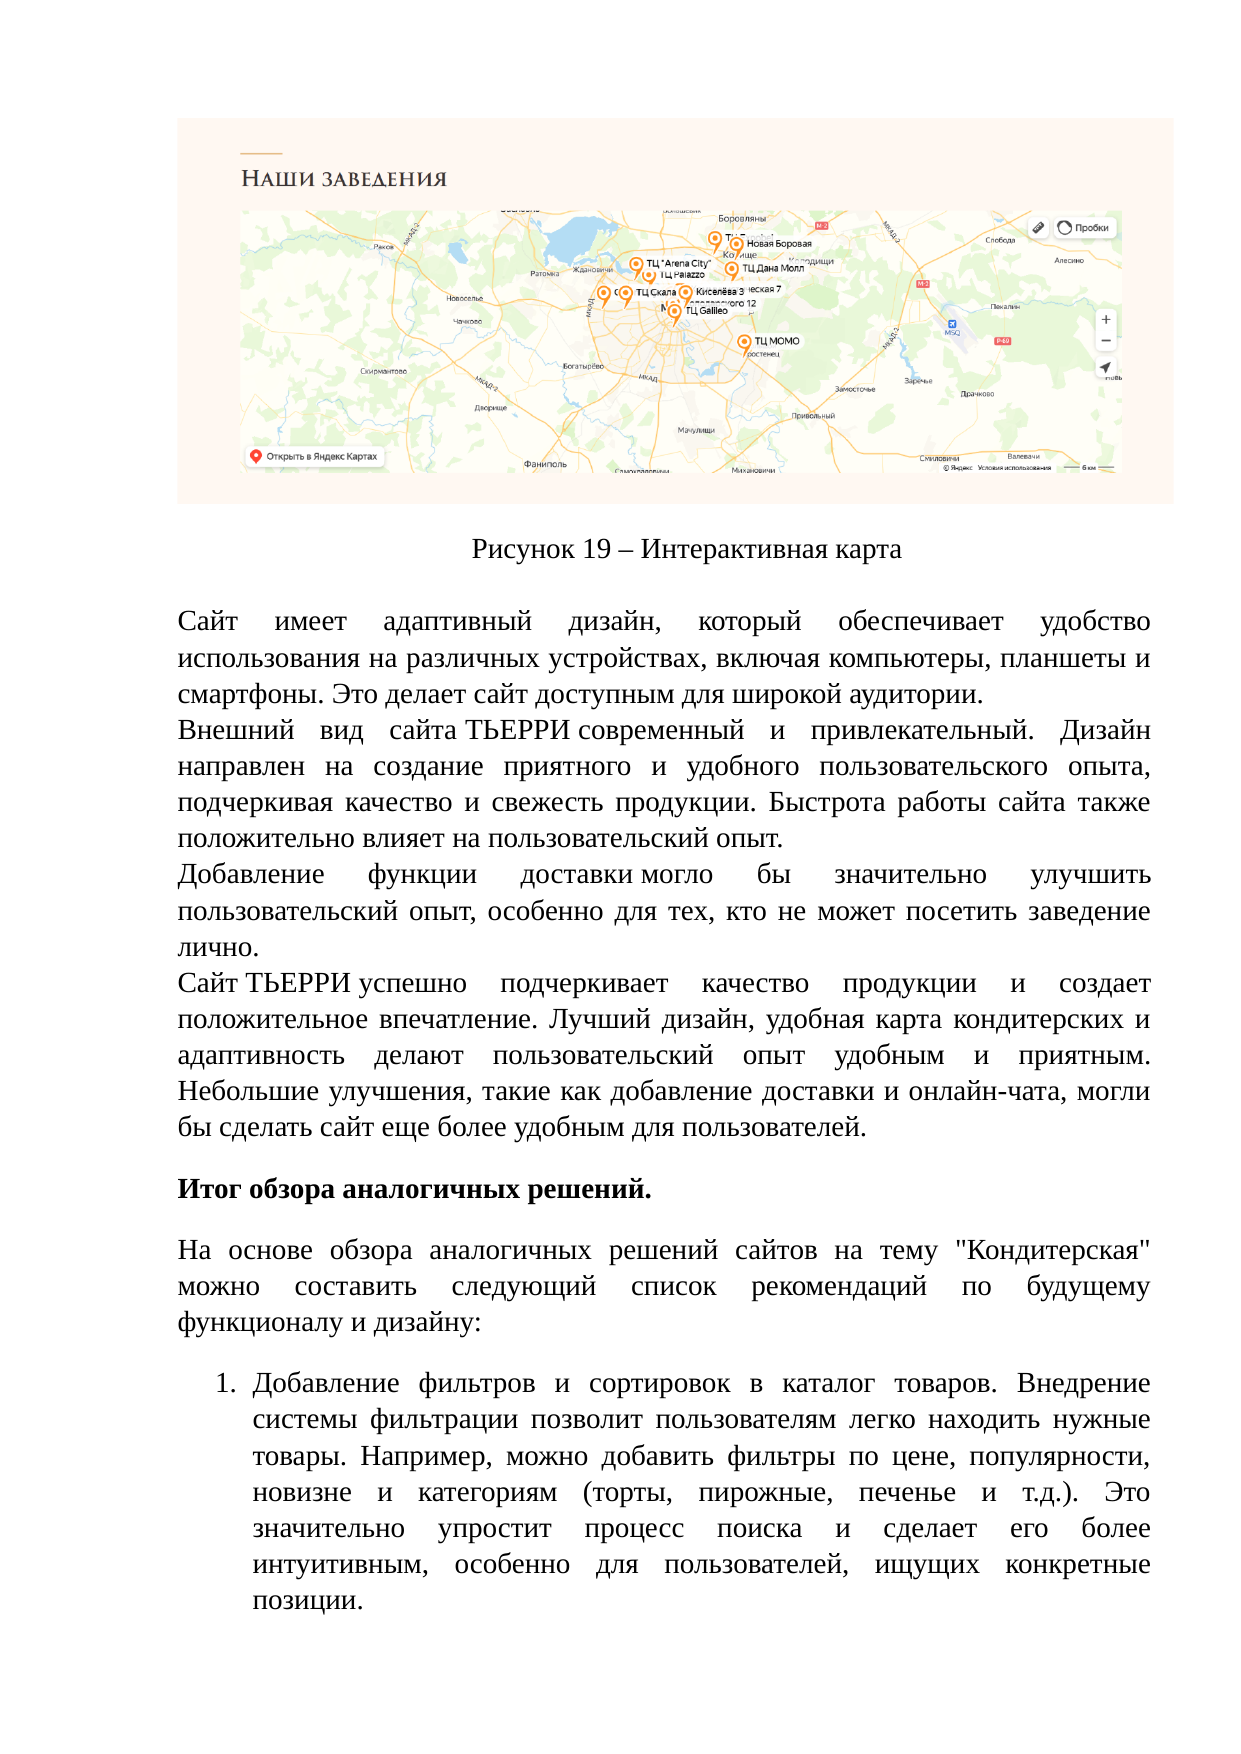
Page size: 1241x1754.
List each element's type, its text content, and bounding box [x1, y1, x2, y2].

text На основе обзора аналогичных решений сайтов на тему "Кондитерская" можно составить следующий список рекомендаций по будущему функционалу и дизайну: [177, 1232, 1152, 1338]
text Сайт имеет адаптивный дизайн, который обеспечивает удобство использования на различных устройствах, включая компьютеры, планшеты и смартфоны. Это делает сайт доступным для широкой аудитории. [177, 603, 1152, 709]
text Внешний вид сайта ТЬЕРРИ современный и привлекательный. Дизайн направлен на создание приятного и удобного пользовательского опыта, подчеркивая качество и свежесть продукции. Быстрота работы сайта также положительно влияет на пользовательский опыт. [177, 712, 1152, 854]
list Добавление фильтров и сортировок в каталог товаров. Внедрение системы фильтрации позволит пользователям легко находить нужные товары. Например, можно добавить фильтры по цене, популярности, новизне и категориям (торты, пирожные, печенье и т.д.). Это значительно упростит процесс поиска и сделает его более интуитивным, особенно для пользователей, ищущих конкретные позиции. [215, 1365, 1152, 1616]
picture [177, 118, 1174, 504]
text Итог обзора аналогичных решений. [177, 1171, 1152, 1204]
text Добавление функции доставки могло бы значительно улучшить пользовательский опыт, особенно для тех, кто не может посетить заведение лично. [177, 857, 1152, 962]
list Рисунок 19 – Интерактивная карта [222, 531, 1152, 565]
text Сайт ТЬЕРРИ успешно подчеркивает качество продукции и создает положительное впечатление. Лучший дизайн, удобная карта кондитерских и адаптивность делают пользовательский опыт удобным и приятным. Небольшие улучшения, такие как добавление доставки и онлайн-чата, могли бы сделать сайт еще более удобным для пользователей. [177, 965, 1152, 1143]
